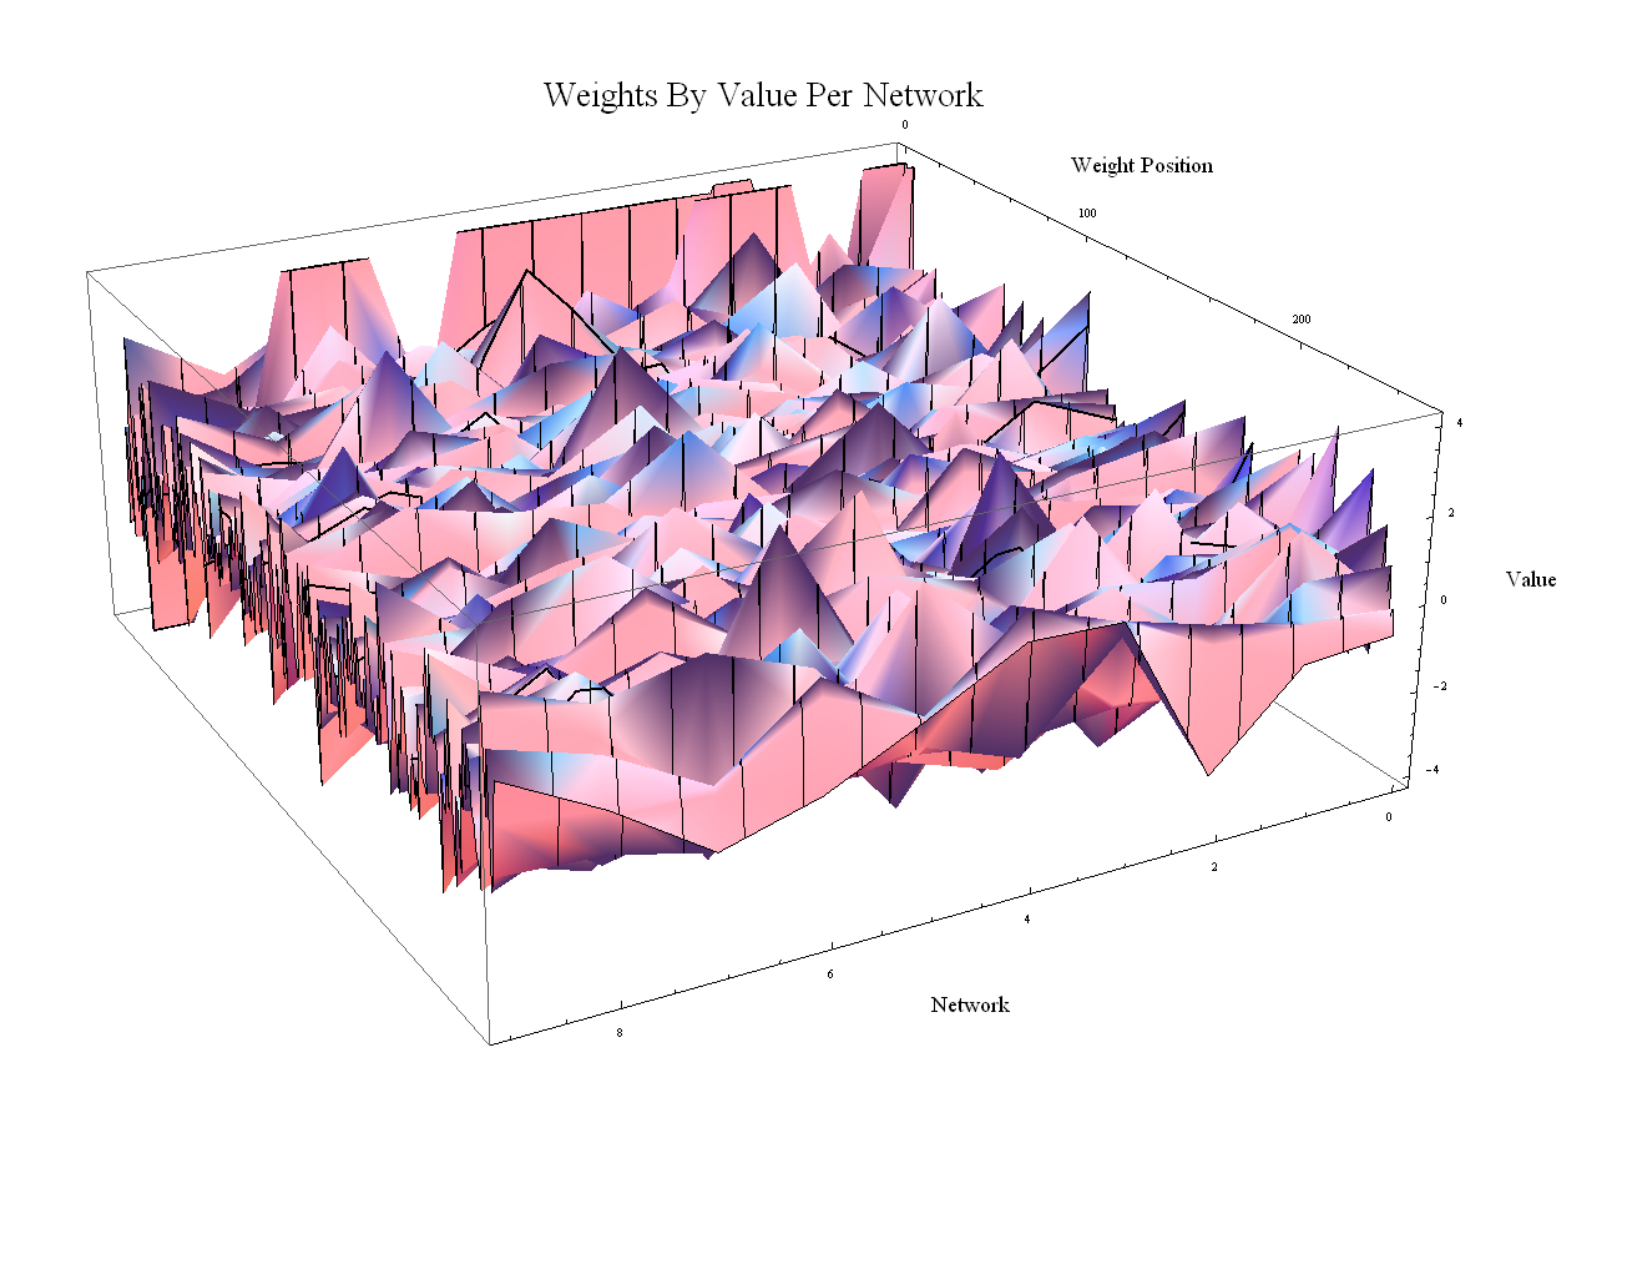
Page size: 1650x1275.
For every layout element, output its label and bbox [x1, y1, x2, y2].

picture [75, 75, 1571, 1047]
